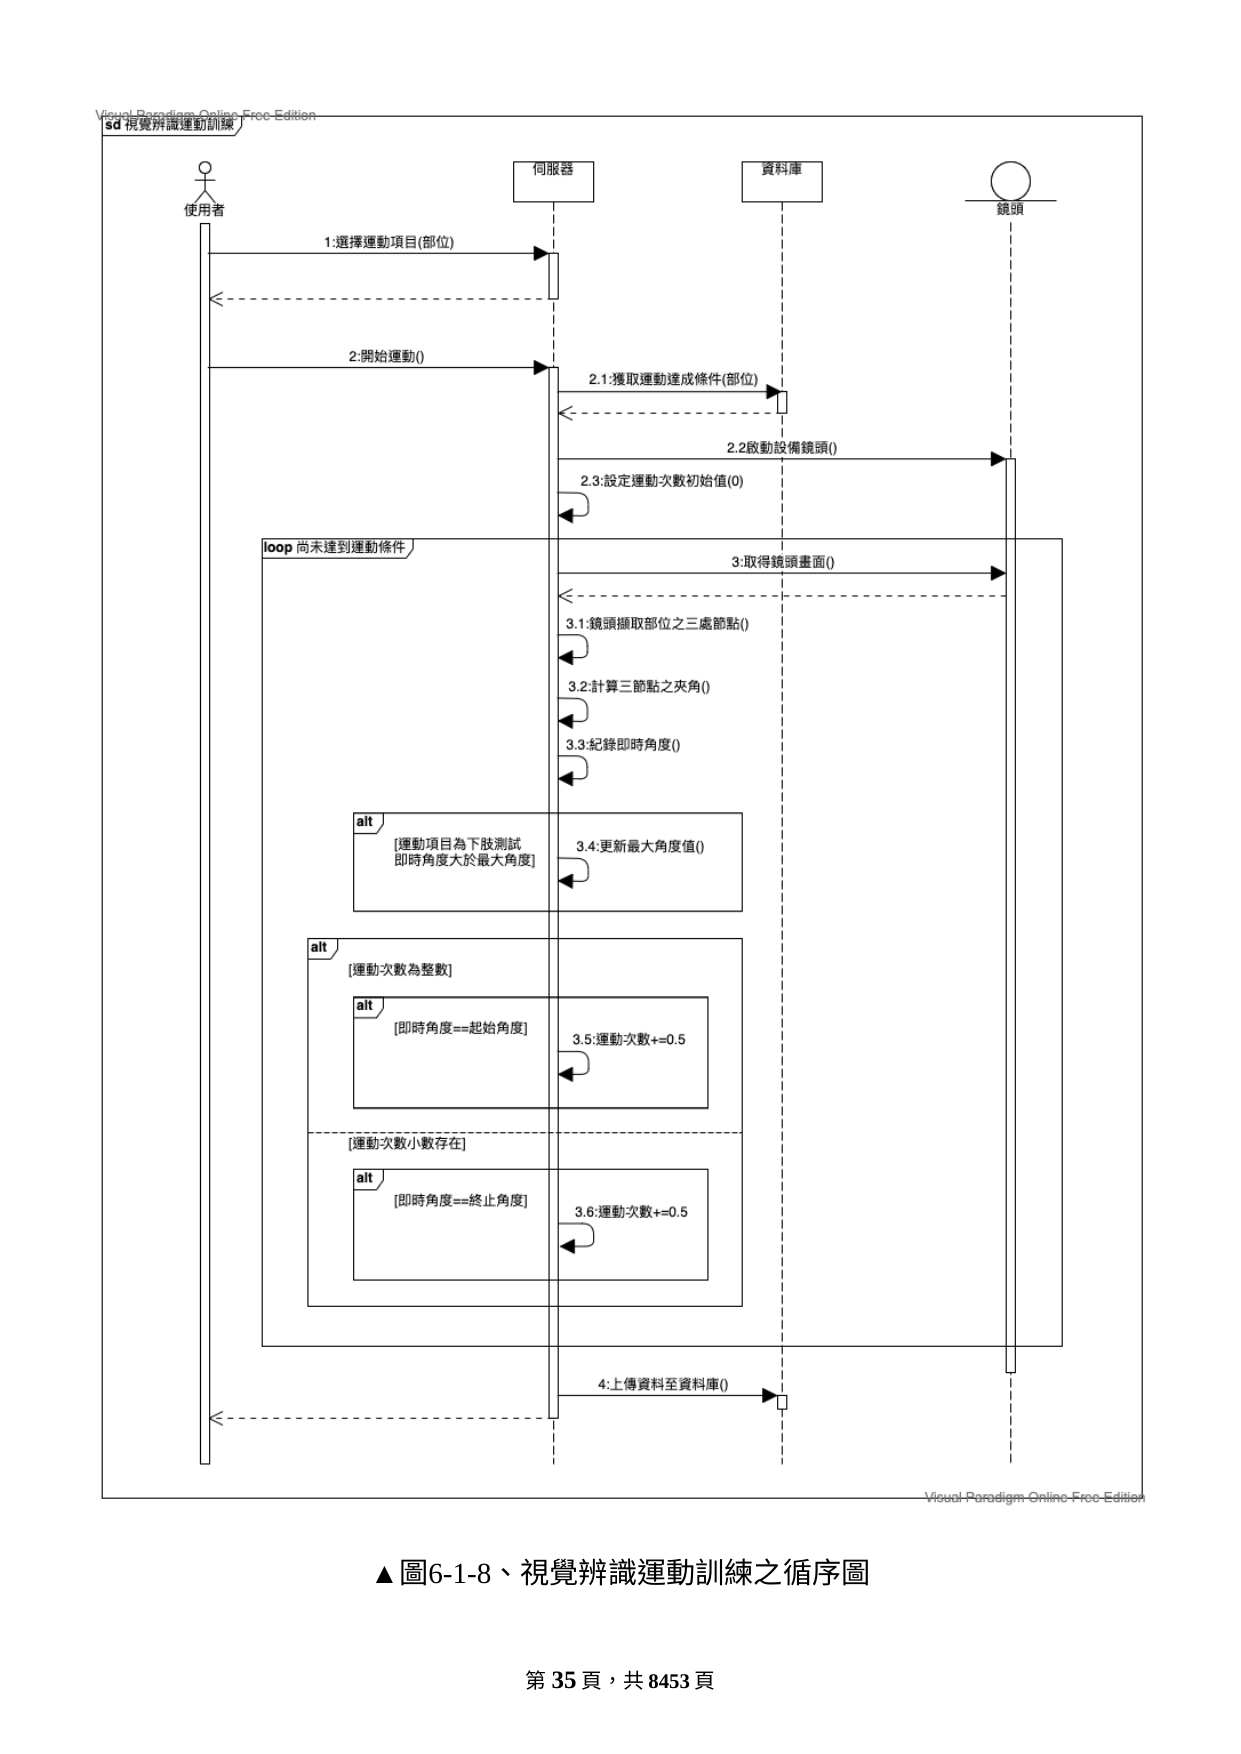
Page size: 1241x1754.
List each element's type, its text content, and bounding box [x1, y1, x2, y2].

picture [88, 102, 1152, 1508]
